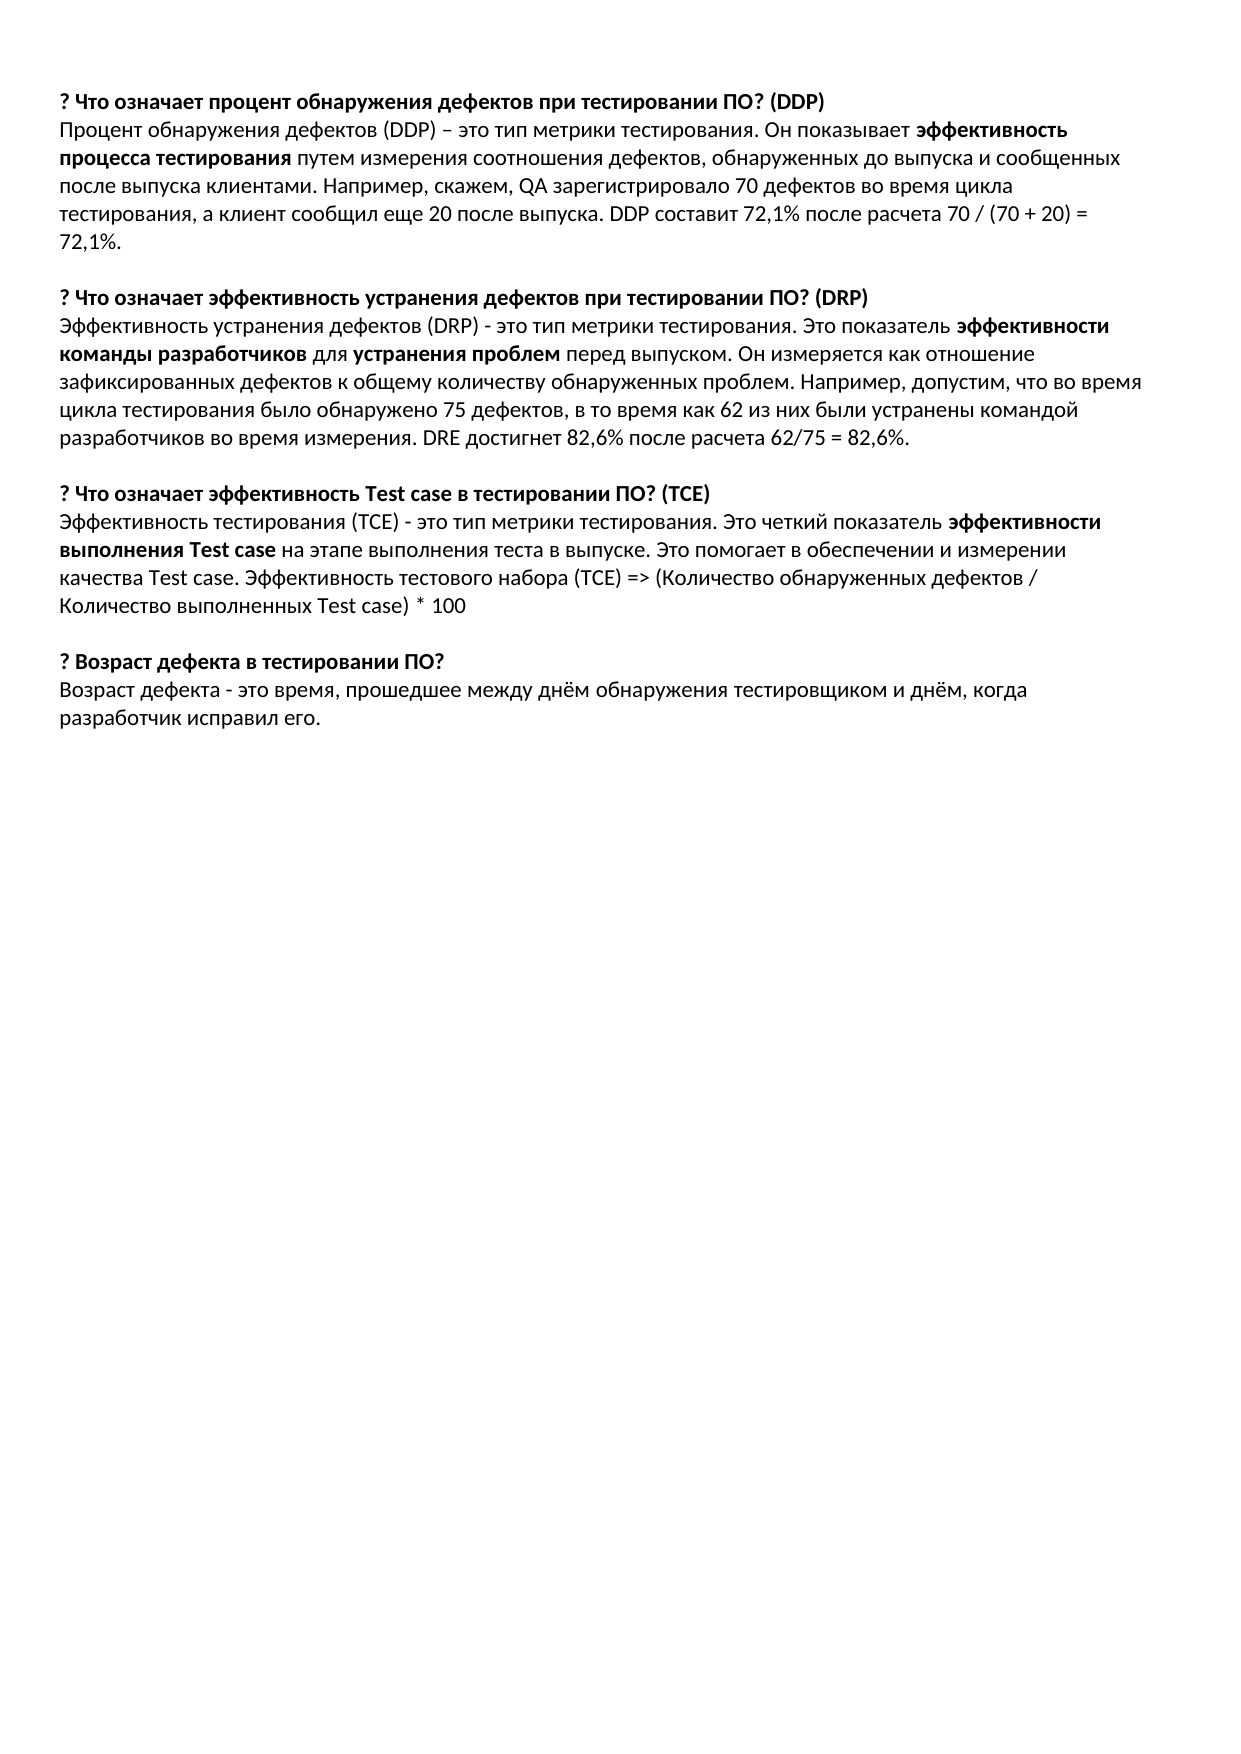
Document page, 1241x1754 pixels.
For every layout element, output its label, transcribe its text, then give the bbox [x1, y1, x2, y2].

subtitle ? Возраст дефекта в тестировании ПО? [59, 647, 1152, 676]
text Процент обнаружения дефектов (DDP) – это тип метрики тестирования. Он показывает эффективность процесса тестирования путем измерения соотношения дефектов, обнаруженных до выпуска и сообщенных после выпуска клиентами. Например, скажем, QA зарегистрировало 70 дефектов во время цикла тестирования, а клиент сообщил еще 20 после выпуска. DDP составит 72,1% после расчета 70 / (70 + 20) = 72,1%. [59, 115, 1152, 255]
text Эффективность устранения дефектов (DRP) - это тип метрики тестирования. Это показатель эффективности команды разработчиков для устранения проблем перед выпуском. Он измеряется как отношение зафиксированных дефектов к общему количеству обнаруженных проблем. Например, допустим, что во время цикла тестирования было обнаружено 75 дефектов, в то время как 62 из них были устранены командой разработчиков во время измерения. DRE достигнет 82,6% после расчета 62/75 = 82,6%. [59, 311, 1152, 451]
subtitle ? Что означает эффективность Test case в тестировании ПО? (TCE) [59, 479, 1152, 507]
subtitle ? Что означает процент обнаружения дефектов при тестировании ПО? (DDP) [59, 87, 1152, 115]
text Эффективность тестирования (TCE) - это тип метрики тестирования. Это четкий показатель эффективности выполнения Test case на этапе выполнения теста в выпуске. Это помогает в обеспечении и измерении качества Test case. Эффективность тестового набора (TCE) => (Количество обнаруженных дефектов / Количество выполненных Test case) * 100 [59, 507, 1152, 619]
text Возраст дефекта - это время, прошедшее между днём ​​обнаружения тестировщиком и днём, когда разработчик исправил его. [59, 676, 1152, 732]
subtitle ? Что означает эффективность устранения дефектов при тестировании ПО? (DRP) [59, 283, 1152, 311]
